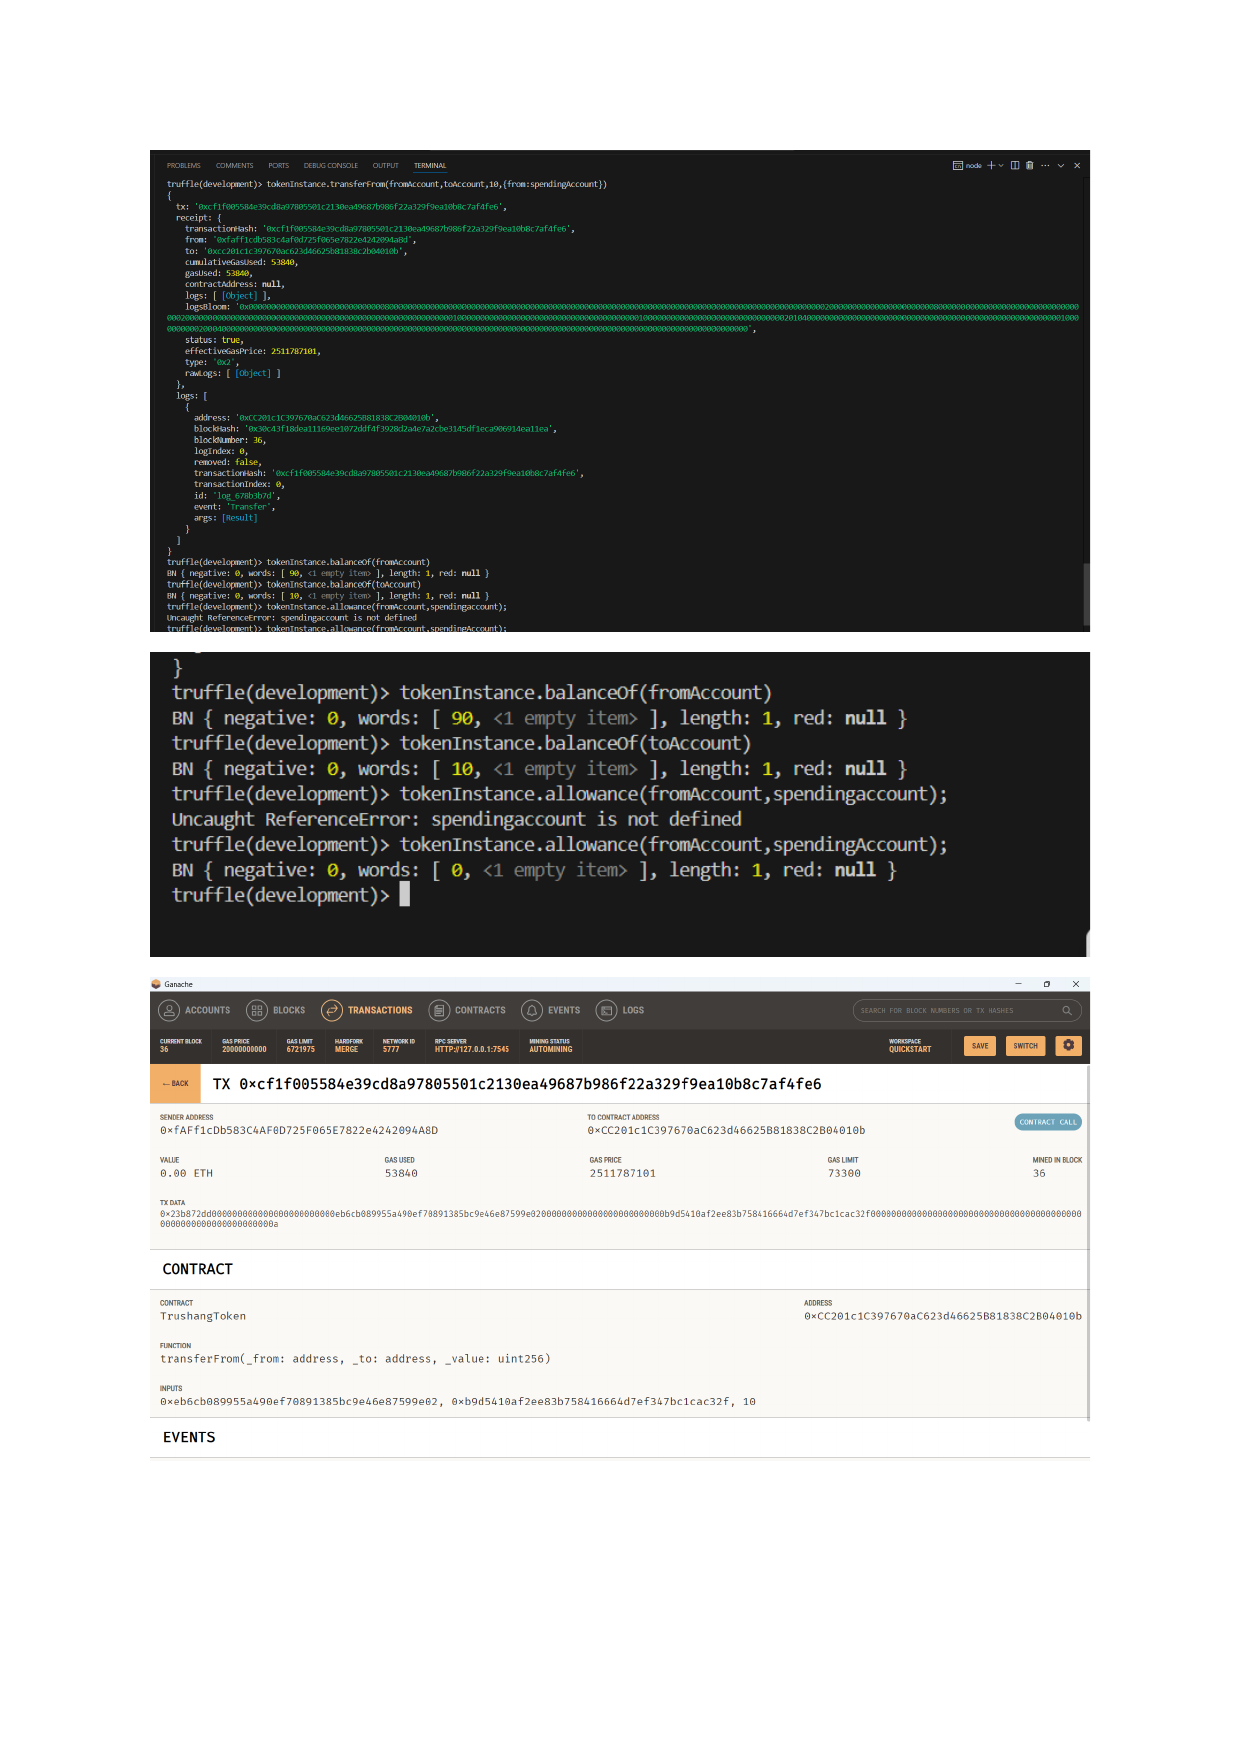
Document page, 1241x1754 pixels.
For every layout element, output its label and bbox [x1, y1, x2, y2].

picture [150, 977, 1091, 1461]
picture [150, 652, 1091, 957]
picture [150, 150, 1091, 632]
